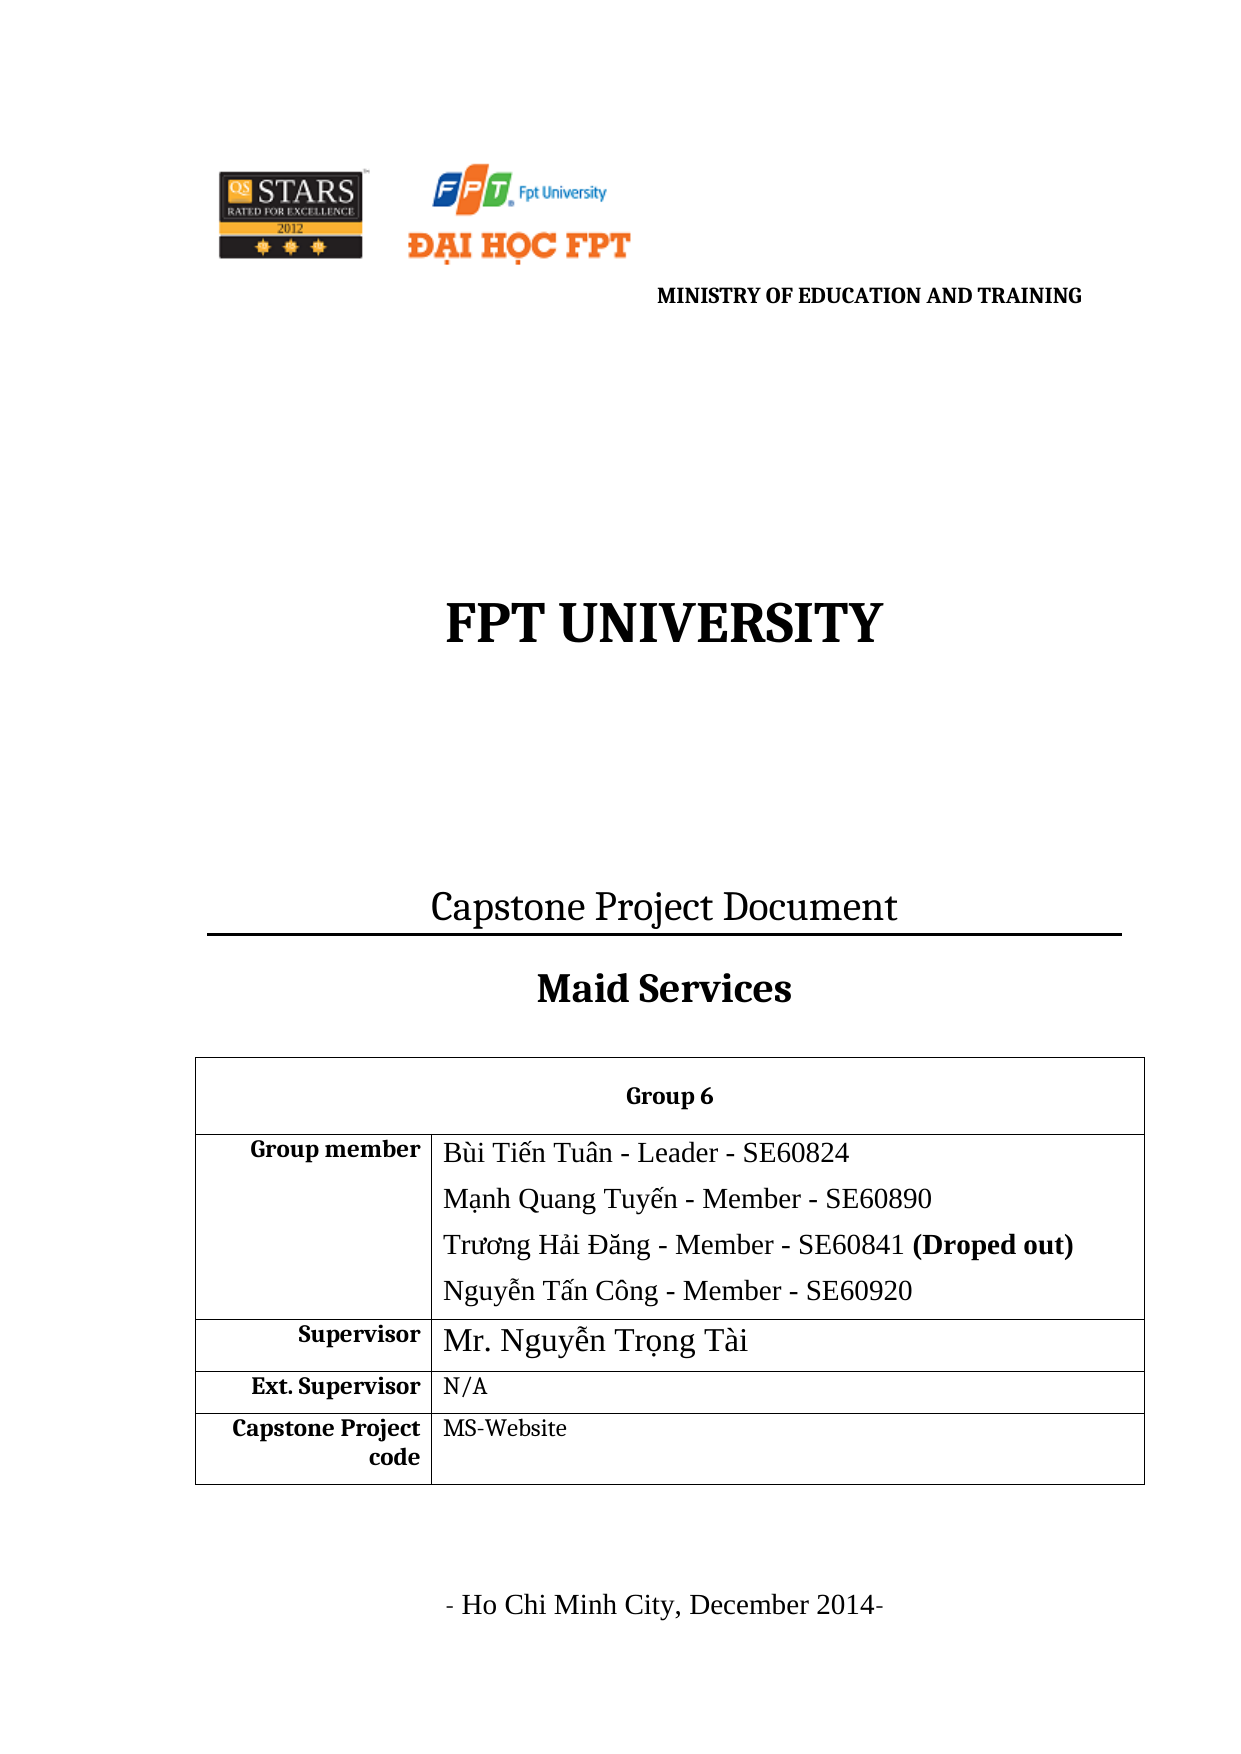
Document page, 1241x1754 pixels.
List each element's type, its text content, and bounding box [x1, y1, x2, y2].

text FPT UNIVERSITY [207, 589, 1122, 657]
text Maid Services [207, 964, 1122, 1012]
table_cell N/A [432, 1372, 1144, 1413]
table_cell Ext. Supervisor [196, 1372, 431, 1413]
table_cell Supervisor [196, 1320, 431, 1371]
table_cell Mr. Nguyễn Trọng Tài [432, 1320, 1144, 1371]
table_cell Group member [196, 1135, 431, 1319]
table_cell Capstone Project code [196, 1414, 431, 1484]
text MINISTRY OF EDUCATION AND TRAINING [657, 148, 1122, 310]
table_cell Bùi Tiến Tuân - Leader - SE60824 Mạnh Quang Tuyến - Member - SE60890 Trương Hải Đăng - Member - SE60841 (Droped out) Nguyễn Tấn Công - Member - SE60920 [432, 1135, 1144, 1319]
text - Ho Chi Minh City, December 2014- [207, 1587, 1122, 1622]
text Capstone Project Document [207, 883, 1122, 933]
table_cell MS-Website [432, 1414, 1144, 1484]
picture [206, 147, 650, 272]
table_header Group 6 [196, 1058, 1144, 1134]
